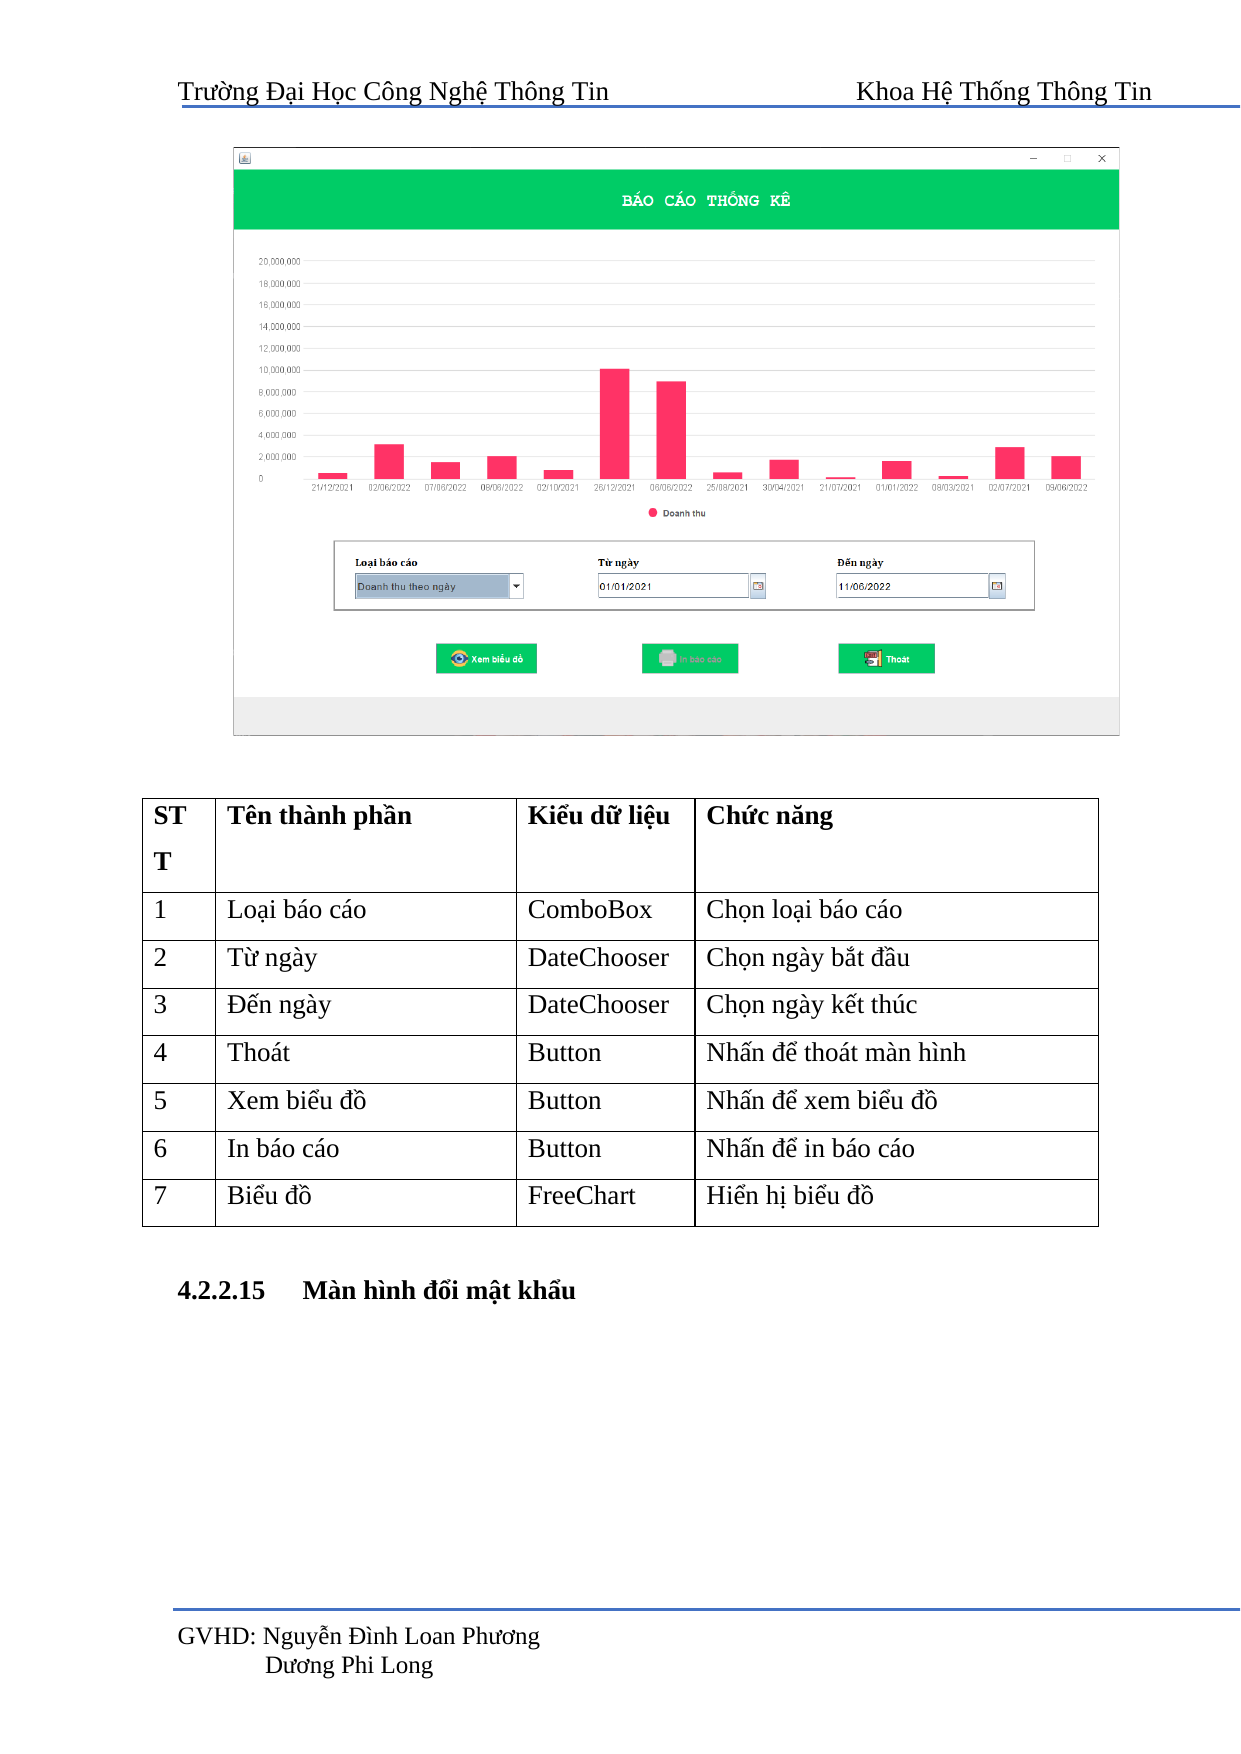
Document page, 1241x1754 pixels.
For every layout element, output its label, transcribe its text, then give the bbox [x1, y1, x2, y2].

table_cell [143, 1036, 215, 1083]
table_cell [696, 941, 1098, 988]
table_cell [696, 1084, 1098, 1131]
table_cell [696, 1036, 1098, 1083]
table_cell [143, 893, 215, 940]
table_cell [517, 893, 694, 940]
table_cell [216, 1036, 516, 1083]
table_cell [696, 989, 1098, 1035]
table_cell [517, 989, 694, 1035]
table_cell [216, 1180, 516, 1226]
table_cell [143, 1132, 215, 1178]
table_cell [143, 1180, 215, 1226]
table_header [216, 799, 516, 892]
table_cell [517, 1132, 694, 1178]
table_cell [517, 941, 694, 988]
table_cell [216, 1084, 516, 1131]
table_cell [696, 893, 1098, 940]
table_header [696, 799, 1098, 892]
picture [233, 147, 1120, 736]
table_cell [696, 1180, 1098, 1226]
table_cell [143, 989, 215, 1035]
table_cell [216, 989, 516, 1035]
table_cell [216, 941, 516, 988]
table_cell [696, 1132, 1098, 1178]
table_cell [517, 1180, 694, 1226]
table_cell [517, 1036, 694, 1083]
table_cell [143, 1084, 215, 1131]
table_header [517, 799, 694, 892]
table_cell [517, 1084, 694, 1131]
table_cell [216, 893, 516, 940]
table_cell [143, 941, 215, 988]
text 4.2.2.15 Màn hình đổi mật khẩu [177, 1274, 1063, 1305]
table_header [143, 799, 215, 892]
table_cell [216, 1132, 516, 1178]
